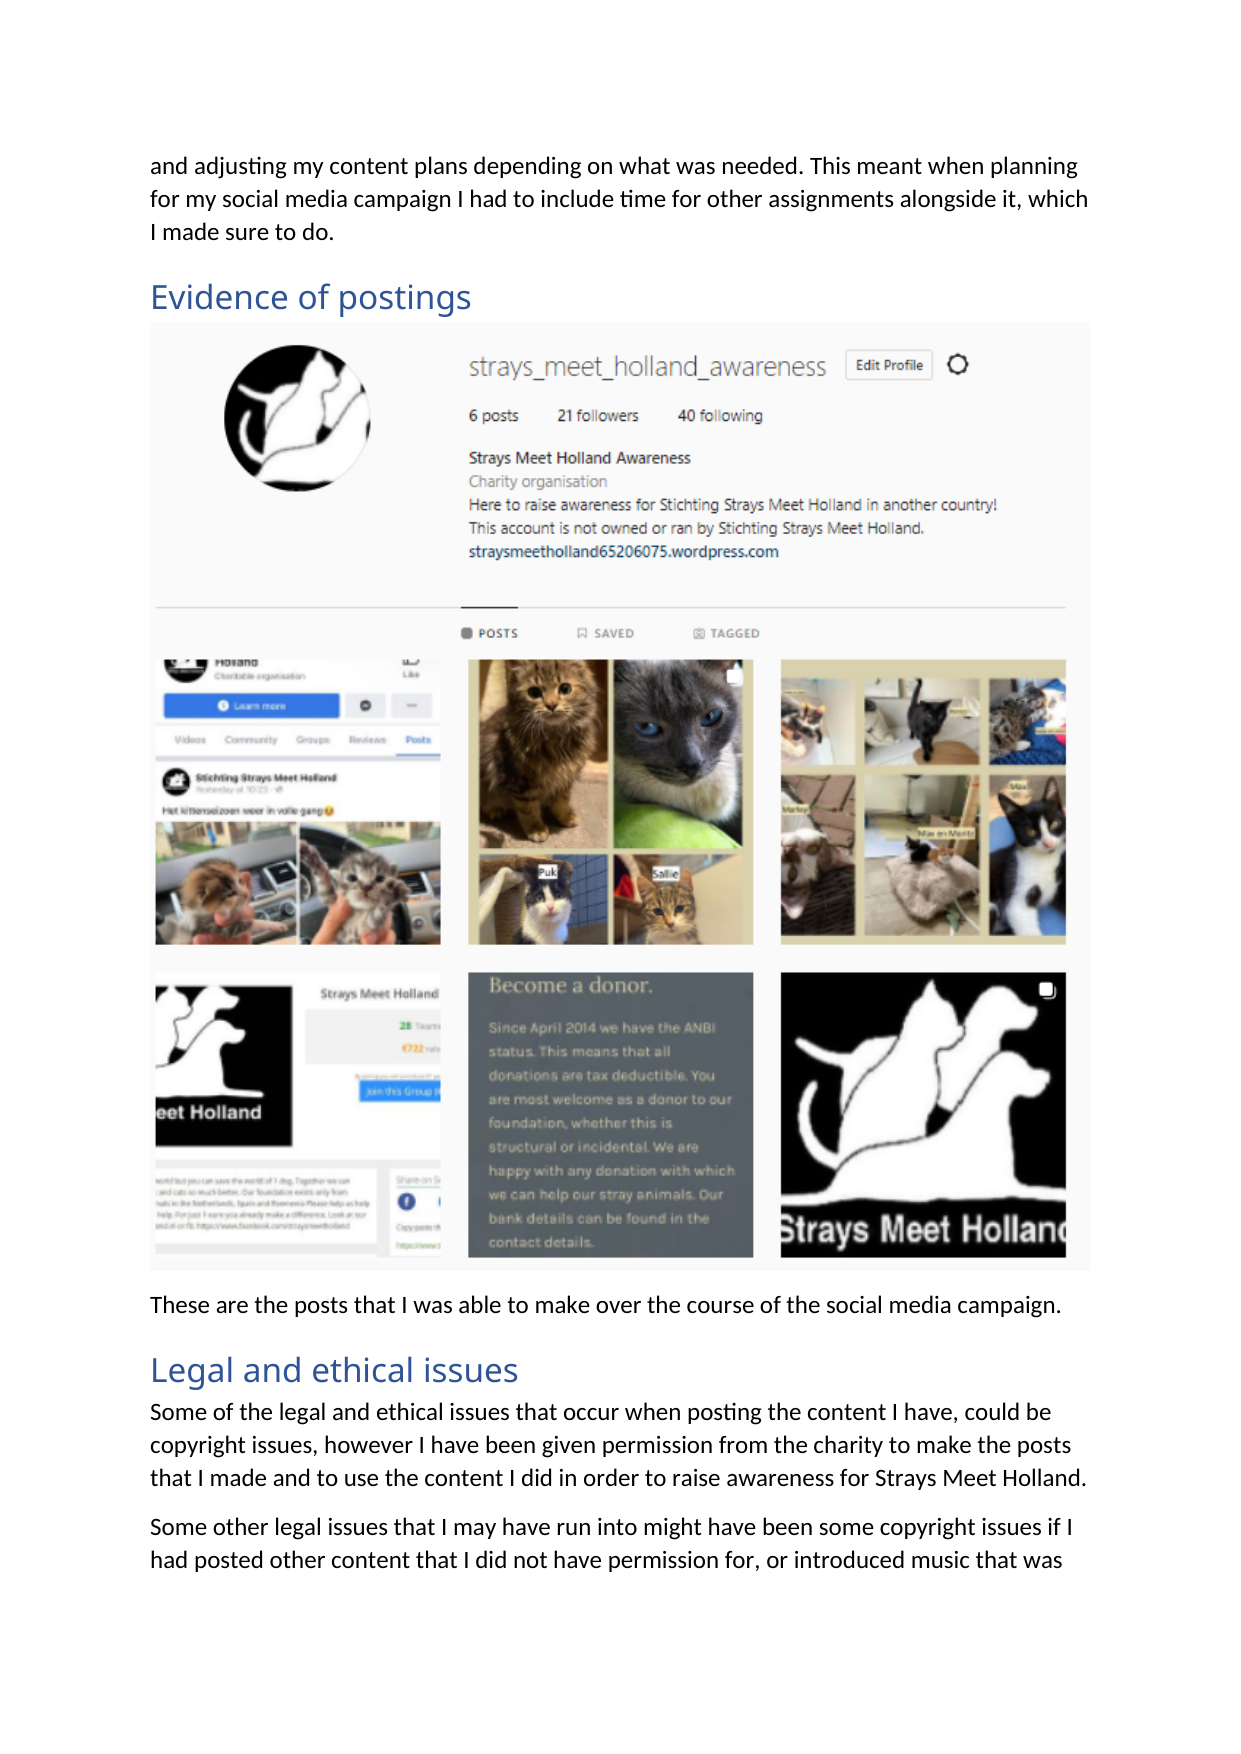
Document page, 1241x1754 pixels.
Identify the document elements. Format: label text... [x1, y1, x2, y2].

subtitle Evidence of postings [150, 274, 1090, 319]
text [150, 150, 1090, 246]
text These are the posts that I was able to make over the course of the social media campaign. [150, 1289, 1090, 1320]
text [150, 1512, 1090, 1575]
text Some of the legal and ethical issues that occur when posting the content I have, could be copyright issues, however I have been given permission from the charity to make the posts that I made and to use the content I did in order to raise awareness for Strays Meet Holland. [150, 1396, 1090, 1492]
subtitle Legal and ethical issues [150, 1347, 1090, 1393]
picture [150, 322, 1091, 1271]
